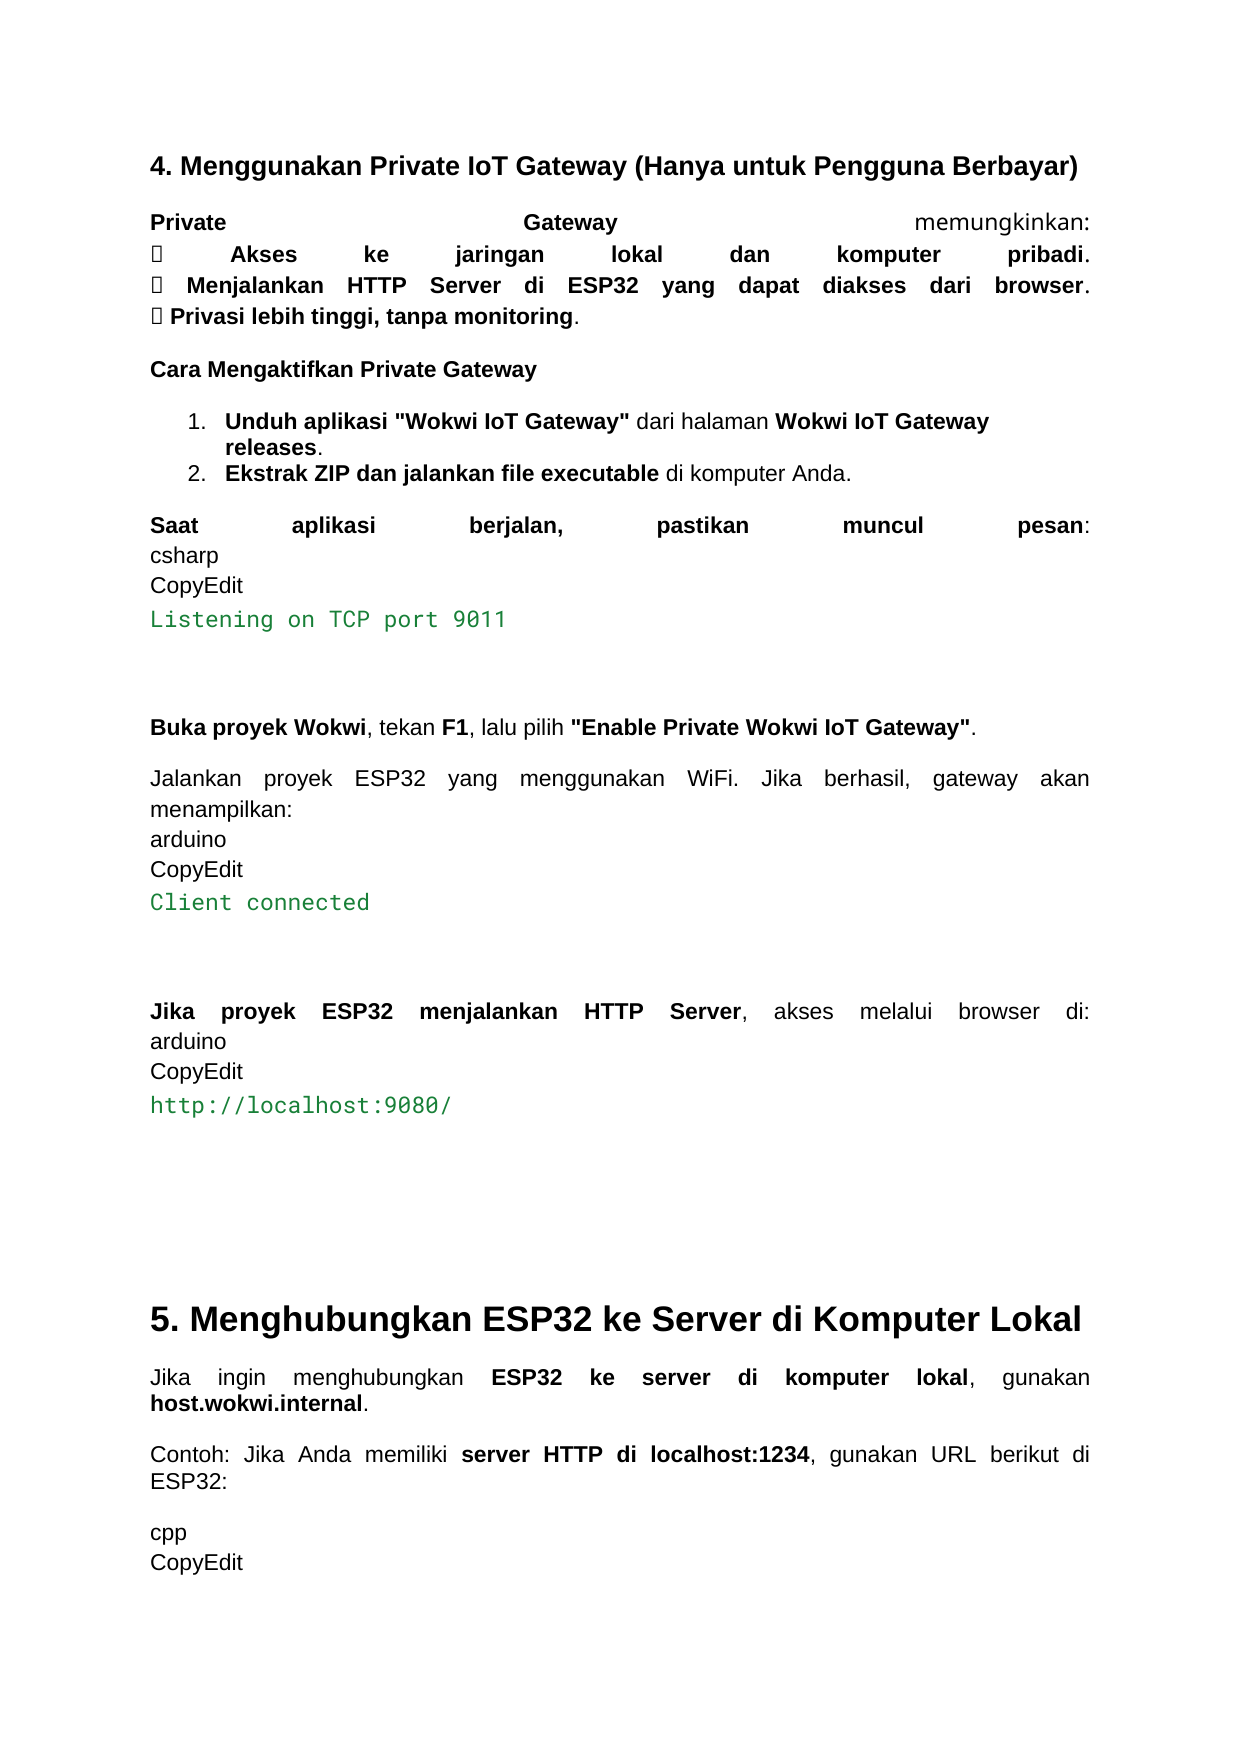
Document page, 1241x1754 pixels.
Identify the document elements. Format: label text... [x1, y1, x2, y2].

list Ekstrak ZIP dan jalankan file executable di komputer Anda. [187, 460, 1090, 487]
list Unduh aplikasi "Wokwi IoT Gateway" dari halaman Wokwi IoT Gateway releases. [187, 408, 1090, 460]
subtitle 4. Menggunakan Private IoT Gateway (Hanya untuk Pengguna Berbayar) [150, 150, 1090, 181]
text CopyEdit [150, 1549, 1090, 1576]
text Buka proyek Wokwi, tekan F1, lalu pilih "Enable Private Wokwi IoT Gateway". [150, 714, 1090, 740]
text Jalankan proyek ESP32 yang menggunakan WiFi. Jika berhasil, gateway akan menampilkan: arduino CopyEdit Client connected [150, 765, 1090, 917]
text Jika proyek ESP32 menjalankan HTTP Server, akses melalui browser di: arduino CopyEdit http://localhost:9080/ [150, 998, 1090, 1119]
text Saat aplikasi berjalan, pastikan muncul pesan: csharp CopyEdit Listening on TCP port 9011 [150, 512, 1090, 633]
text cpp [150, 1519, 1090, 1546]
text Contoh: Jika Anda memiliki server HTTP di localhost:1234, gunakan URL berikut di ESP32: [150, 1441, 1090, 1494]
text Private Gateway memungkinkan: ✅ Akses ke jaringan lokal dan komputer pribadi. ✅ Menjalankan HTTP Server di ESP32 yang dapat diakses dari browser. ✅ Privasi lebih tinggi, tanpa monitoring. [150, 206, 1090, 331]
subtitle Cara Mengaktifkan Private Gateway [150, 356, 1090, 383]
text Jika ingin menghubungkan ESP32 ke server di komputer lokal, gunakan host.wokwi.internal. [150, 1364, 1090, 1416]
subtitle 5. Menghubungkan ESP32 ke Server di Komputer Lokal [150, 1298, 1090, 1339]
